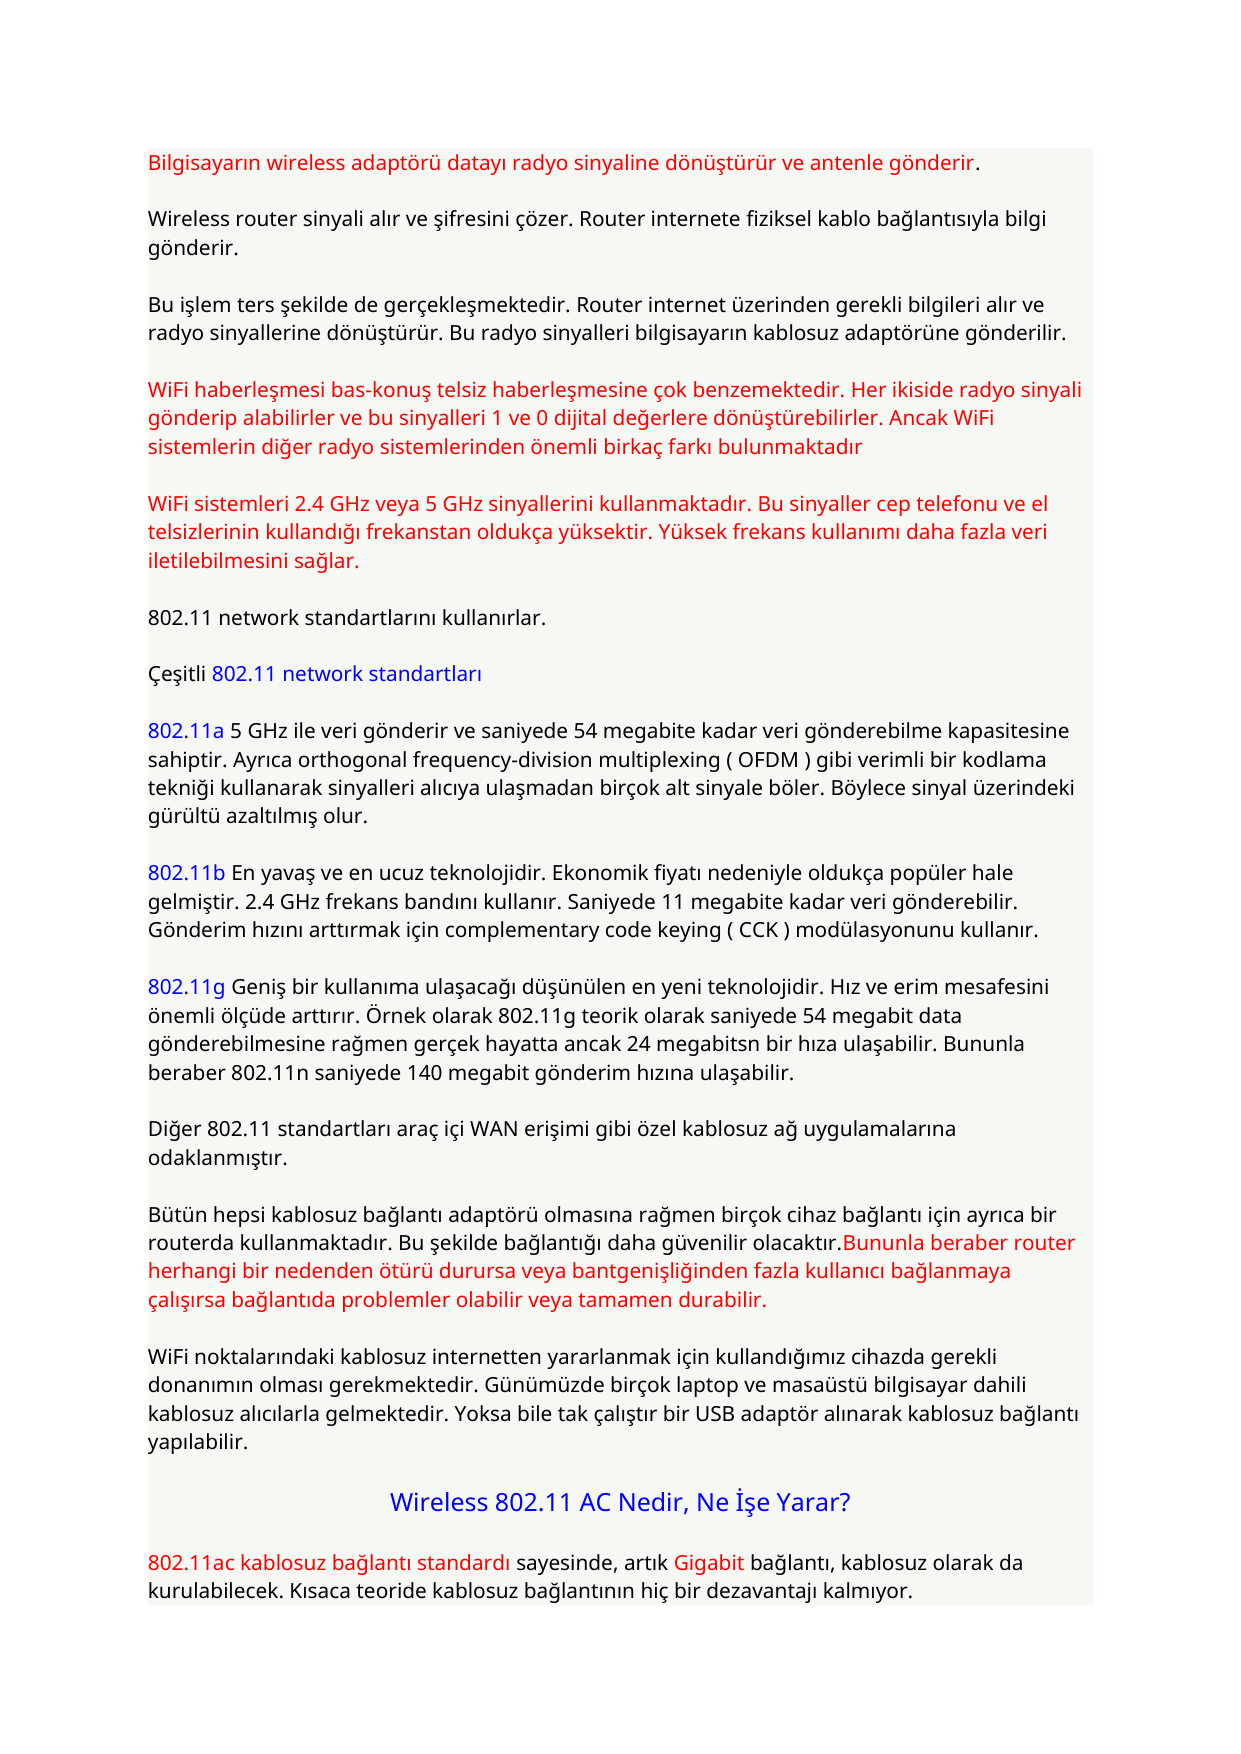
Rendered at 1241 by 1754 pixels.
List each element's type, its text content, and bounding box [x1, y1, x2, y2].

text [148, 1548, 1093, 1605]
text Wireless 802.11 AC Nedir, Ne İşe Yarar? [148, 1485, 1093, 1519]
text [148, 148, 1093, 1456]
